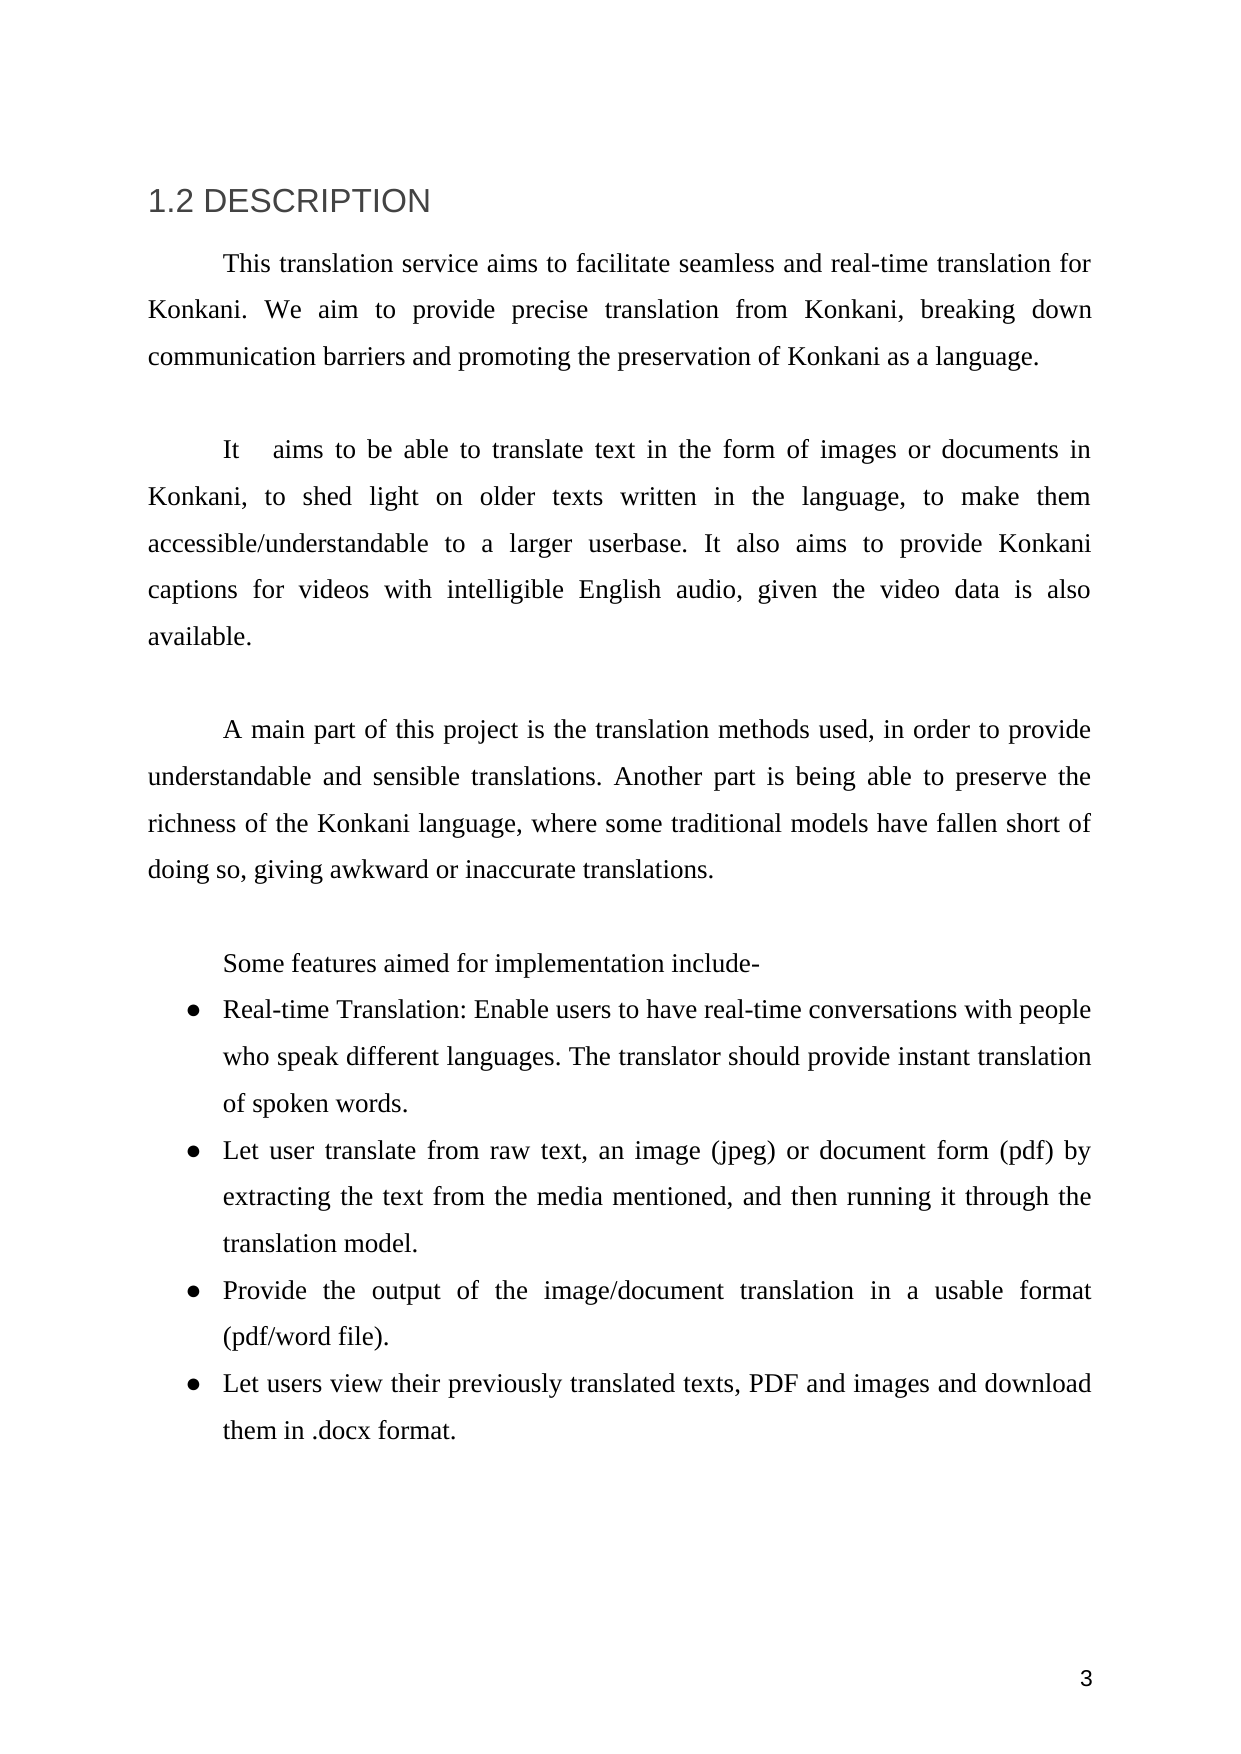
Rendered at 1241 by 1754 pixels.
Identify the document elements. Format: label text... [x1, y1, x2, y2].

list Let user translate from raw text, an image (jpeg) or document form (pdf) by extracting the text from the media mentioned, and then running it through the translation model. [185, 1134, 1093, 1258]
list Real-time Translation: Enable users to have real-time conversations with people who speak different languages. The translator should provide instant translation of spoken words. [185, 993, 1093, 1118]
text A main part of this project is the translation methods used, in order to provide understandable and sensible translations. Another part is being able to preserve the richness of the Konkani language, where some traditional models have fallen short of doing so, giving awkward or inaccurate translations. [148, 713, 1093, 885]
text It aims to be able to translate text in the form of images or documents in Konkani, to shed light on older texts written in the language, to make them accessible/understandable to a larger userbase. It also aims to provide Konkani captions for videos with intelligible English audio, given the video data is also available. [148, 433, 1093, 651]
subtitle 1.2 DESCRIPTION [148, 181, 1093, 219]
list Provide the output of the image/document translation in a usable format (pdf/word file). [185, 1274, 1093, 1352]
list Let users view their previously translated texts, PDF and images and download them in .docx format. [185, 1367, 1093, 1445]
text Some features aimed for implementation include- [148, 947, 1093, 978]
text This translation service aims to facilitate seamless and real-time translation for Konkani. We aim to provide precise translation from Konkani, breaking down communication barriers and promoting the preservation of Konkani as a language. [148, 247, 1093, 371]
